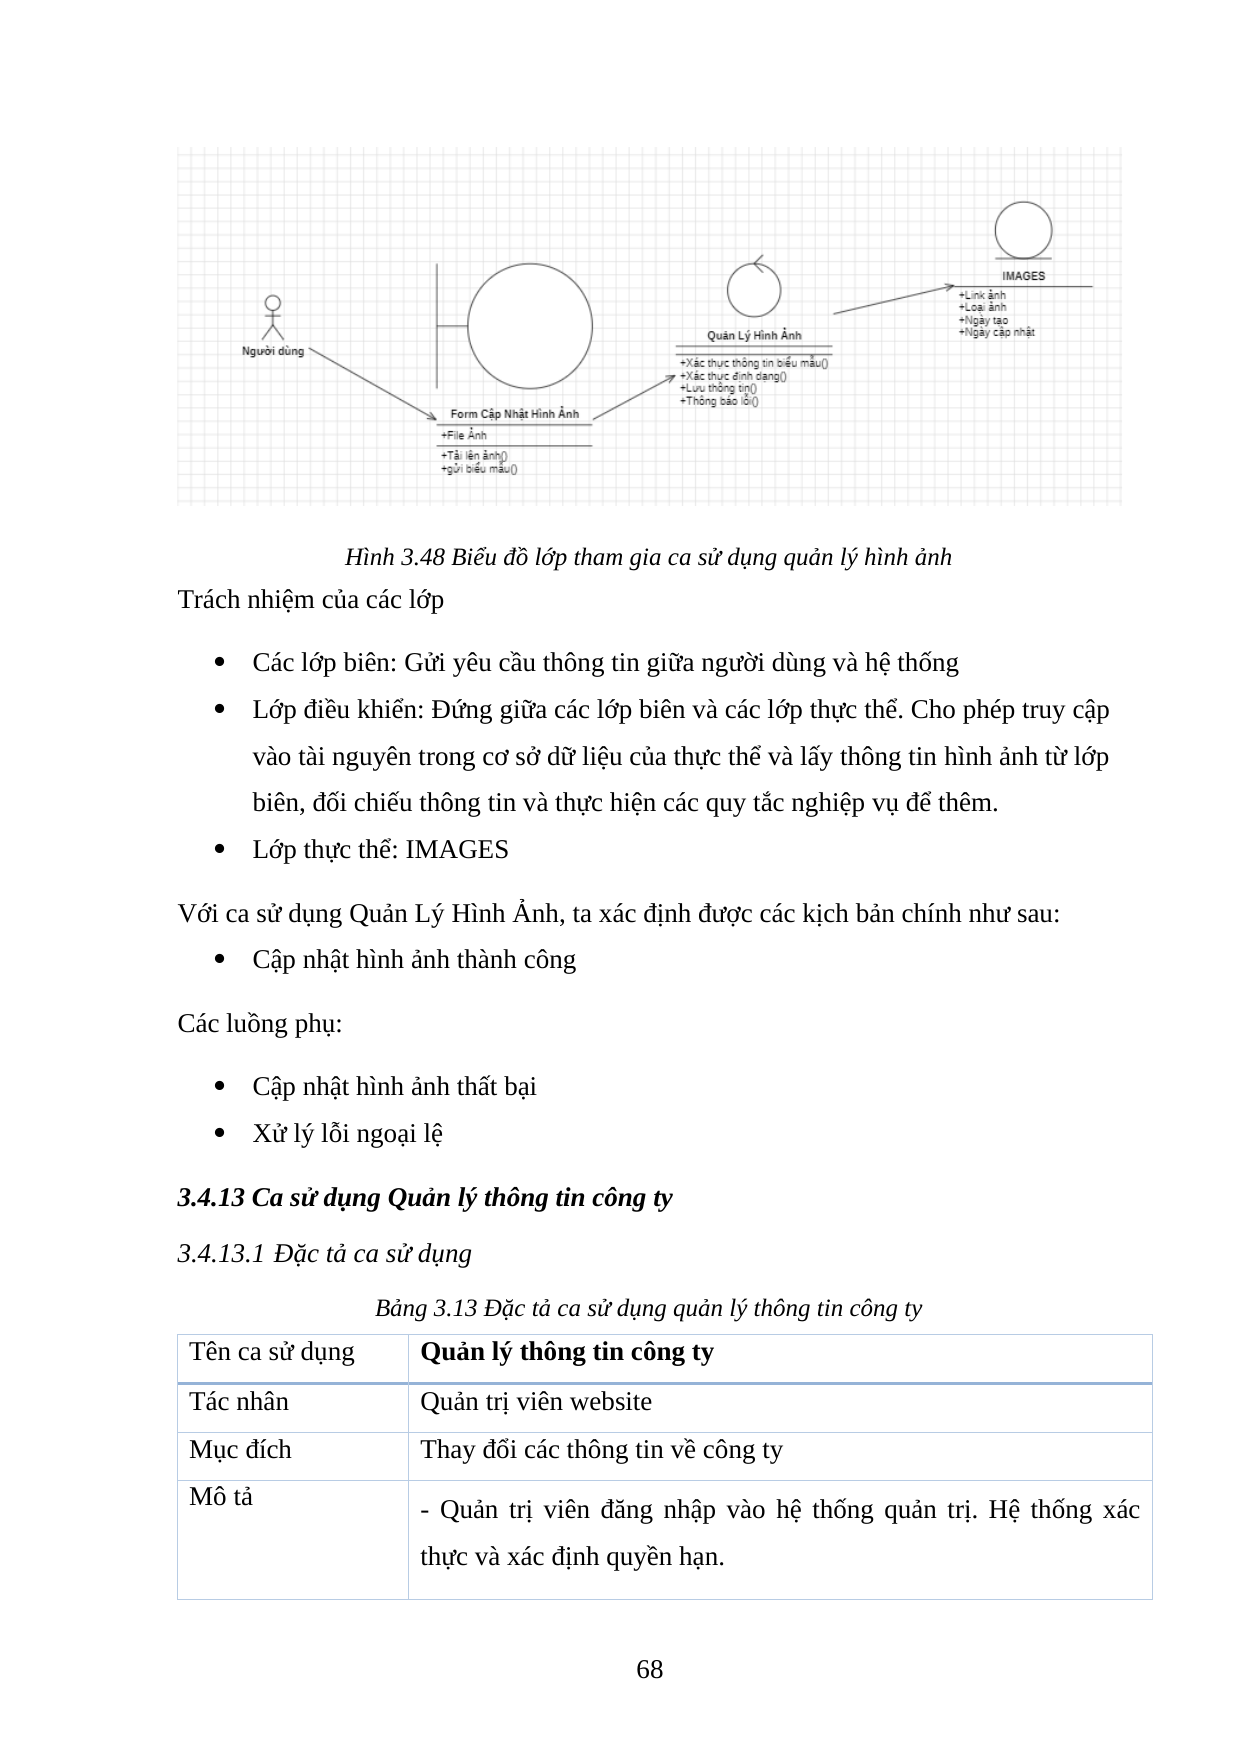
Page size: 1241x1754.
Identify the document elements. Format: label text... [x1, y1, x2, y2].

table_cell Tác nhân [178, 1385, 408, 1432]
list Cập nhật hình ảnh thành công [215, 943, 1122, 975]
text Các luồng phụ: [177, 1007, 1122, 1038]
table_cell Thay đổi các thông tin về công ty [409, 1433, 1152, 1479]
list Lớp thực thể: IMAGES [215, 833, 1122, 864]
list Các lớp biên: Gửi yêu cầu thông tin giữa người dùng và hệ thống [215, 646, 1122, 677]
text Bảng 3.13 Đặc tả ca sử dụng quản lý thông tin công ty [177, 1293, 1122, 1322]
table_header Tên ca sử dụng [178, 1335, 408, 1382]
text Hình 3.48 Biểu đồ lớp tham gia ca sử dụng quản lý hình ảnh [177, 542, 1122, 570]
text Trách nhiệm của các lớp [177, 583, 1122, 614]
table_cell Quản trị viên website [409, 1385, 1152, 1432]
picture [177, 147, 1123, 506]
table_cell Mục đích [178, 1433, 408, 1479]
list Xử lý lỗi ngoại lệ [215, 1117, 1122, 1148]
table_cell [409, 1481, 1152, 1599]
text Với ca sử dụng Quản Lý Hình Ảnh, ta xác định được các kịch bản chính như sau: [177, 897, 1122, 928]
list Cập nhật hình ảnh thất bại [215, 1070, 1122, 1102]
table_cell Mô tả [178, 1481, 408, 1599]
list Lớp điều khiển: Đứng giữa các lớp biên và các lớp thực thể. Cho phép truy cập vào tài nguyên trong cơ sở dữ liệu của thực thể và lấy thông tin hình ảnh từ lớp biên, đối chiếu thông tin và thực hiện các quy tắc nghiệp vụ để thêm. [215, 693, 1122, 818]
subtitle Ca sử dụng Quản lý thông tin công ty [177, 1181, 1122, 1212]
subtitle Đặc tả ca sử dụng [177, 1237, 1122, 1268]
table_header Quản lý thông tin công ty [409, 1335, 1152, 1382]
